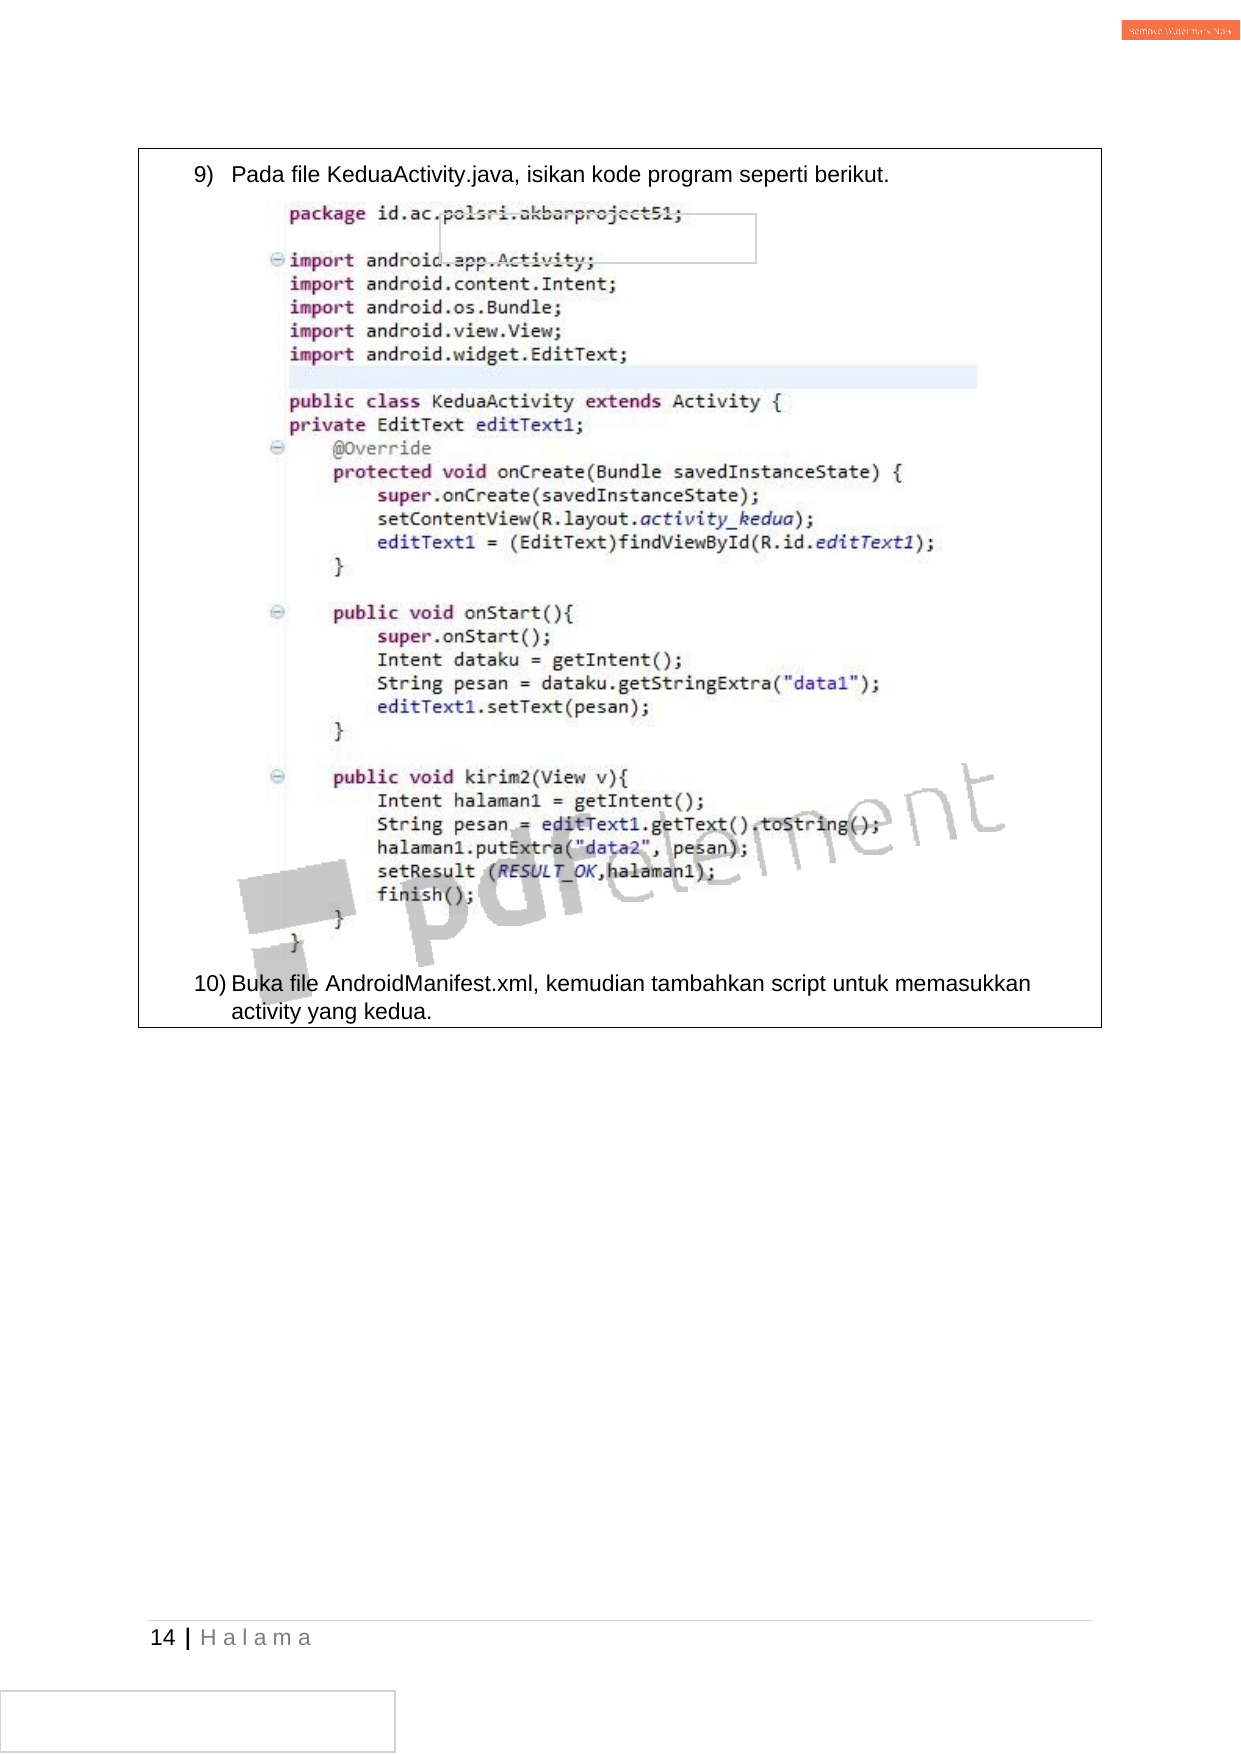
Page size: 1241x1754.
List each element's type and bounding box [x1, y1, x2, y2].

picture [1121, 20, 1241, 40]
picture [235, 201, 1006, 1005]
